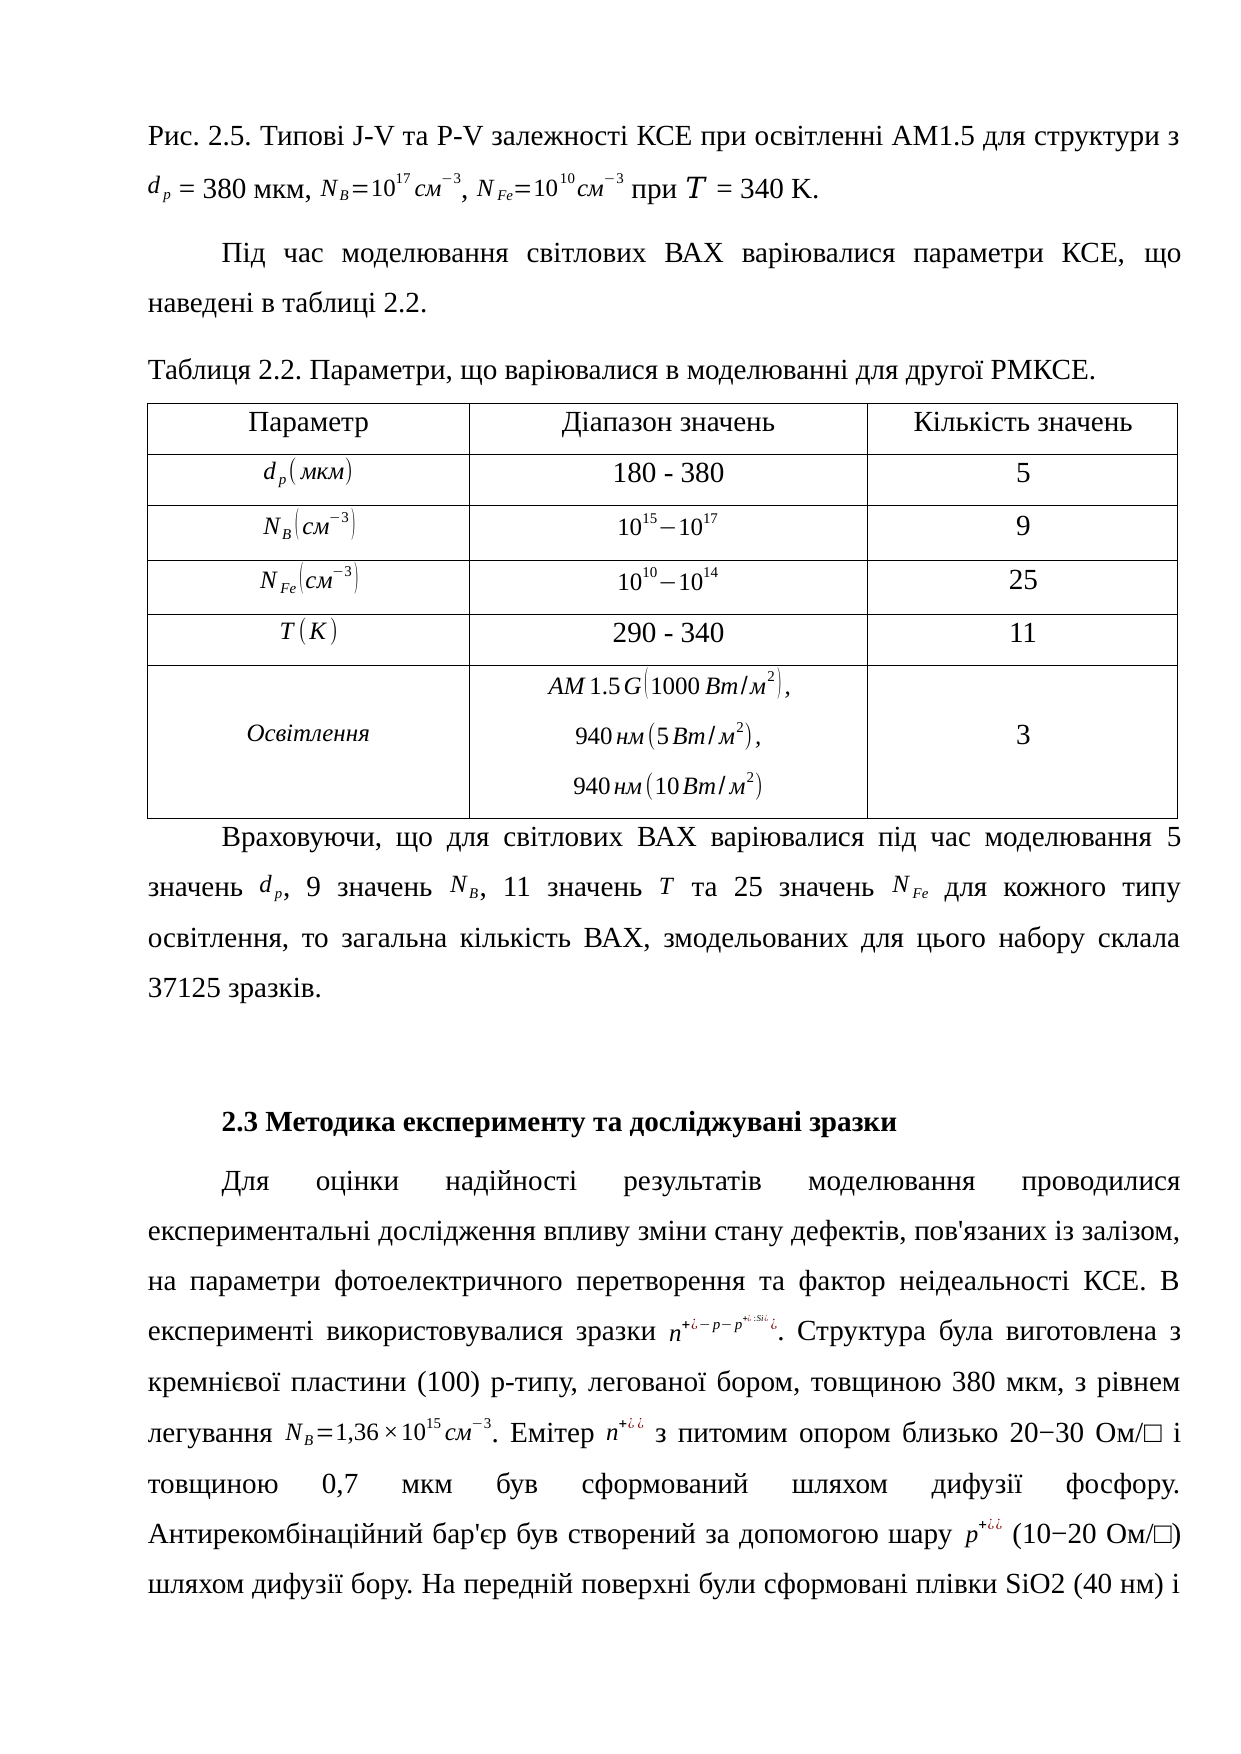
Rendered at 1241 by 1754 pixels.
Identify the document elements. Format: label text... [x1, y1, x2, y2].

table_header Кількість значень [868, 404, 1177, 454]
text Таблиця 2.2. Параметри, що варіювалися в моделюванні для другої РМКСЕ. [148, 352, 1181, 386]
text Рис. 2.5. Типові J-V та P-V залежності КСЕ при освітленні AM1.5 для структури з = 380 мкм, , при 𝑇 = 340 K. [148, 118, 1181, 205]
table_cell [148, 561, 469, 614]
table_cell 25 [868, 561, 1177, 614]
table_cell [470, 561, 867, 614]
table_cell 180 - 380 [470, 455, 867, 505]
table_cell [470, 666, 867, 818]
table_cell 9 [868, 506, 1177, 559]
table_header Параметр [148, 404, 469, 454]
subtitle 2.3 Методика експерименту та досліджувані зразки [148, 1104, 1181, 1137]
table_header Діапазон значень [470, 404, 867, 454]
table_cell [148, 506, 469, 559]
table_cell 11 [868, 615, 1177, 665]
table_cell 290 - 340 [470, 615, 867, 665]
table_cell 3 [868, 666, 1177, 818]
table_cell 5 [868, 455, 1177, 505]
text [148, 1163, 1181, 1600]
table_cell [148, 455, 469, 505]
text Враховуючи, що для світлових ВАХ варіювалися під час моделювання 5 значень , 9 значень , 11 значень та 25 значень для кожного типу освітлення, то загальна кількість ВАХ, змодельованих для цього набору склала 37125 зразків. [148, 819, 1181, 1003]
text Під час моделювання світлових ВАХ варіювалися параметри КСЕ, що наведені в таблиці 2.2. [148, 235, 1181, 319]
table_cell [148, 666, 469, 818]
table_cell [148, 615, 469, 665]
table_cell [470, 506, 867, 559]
